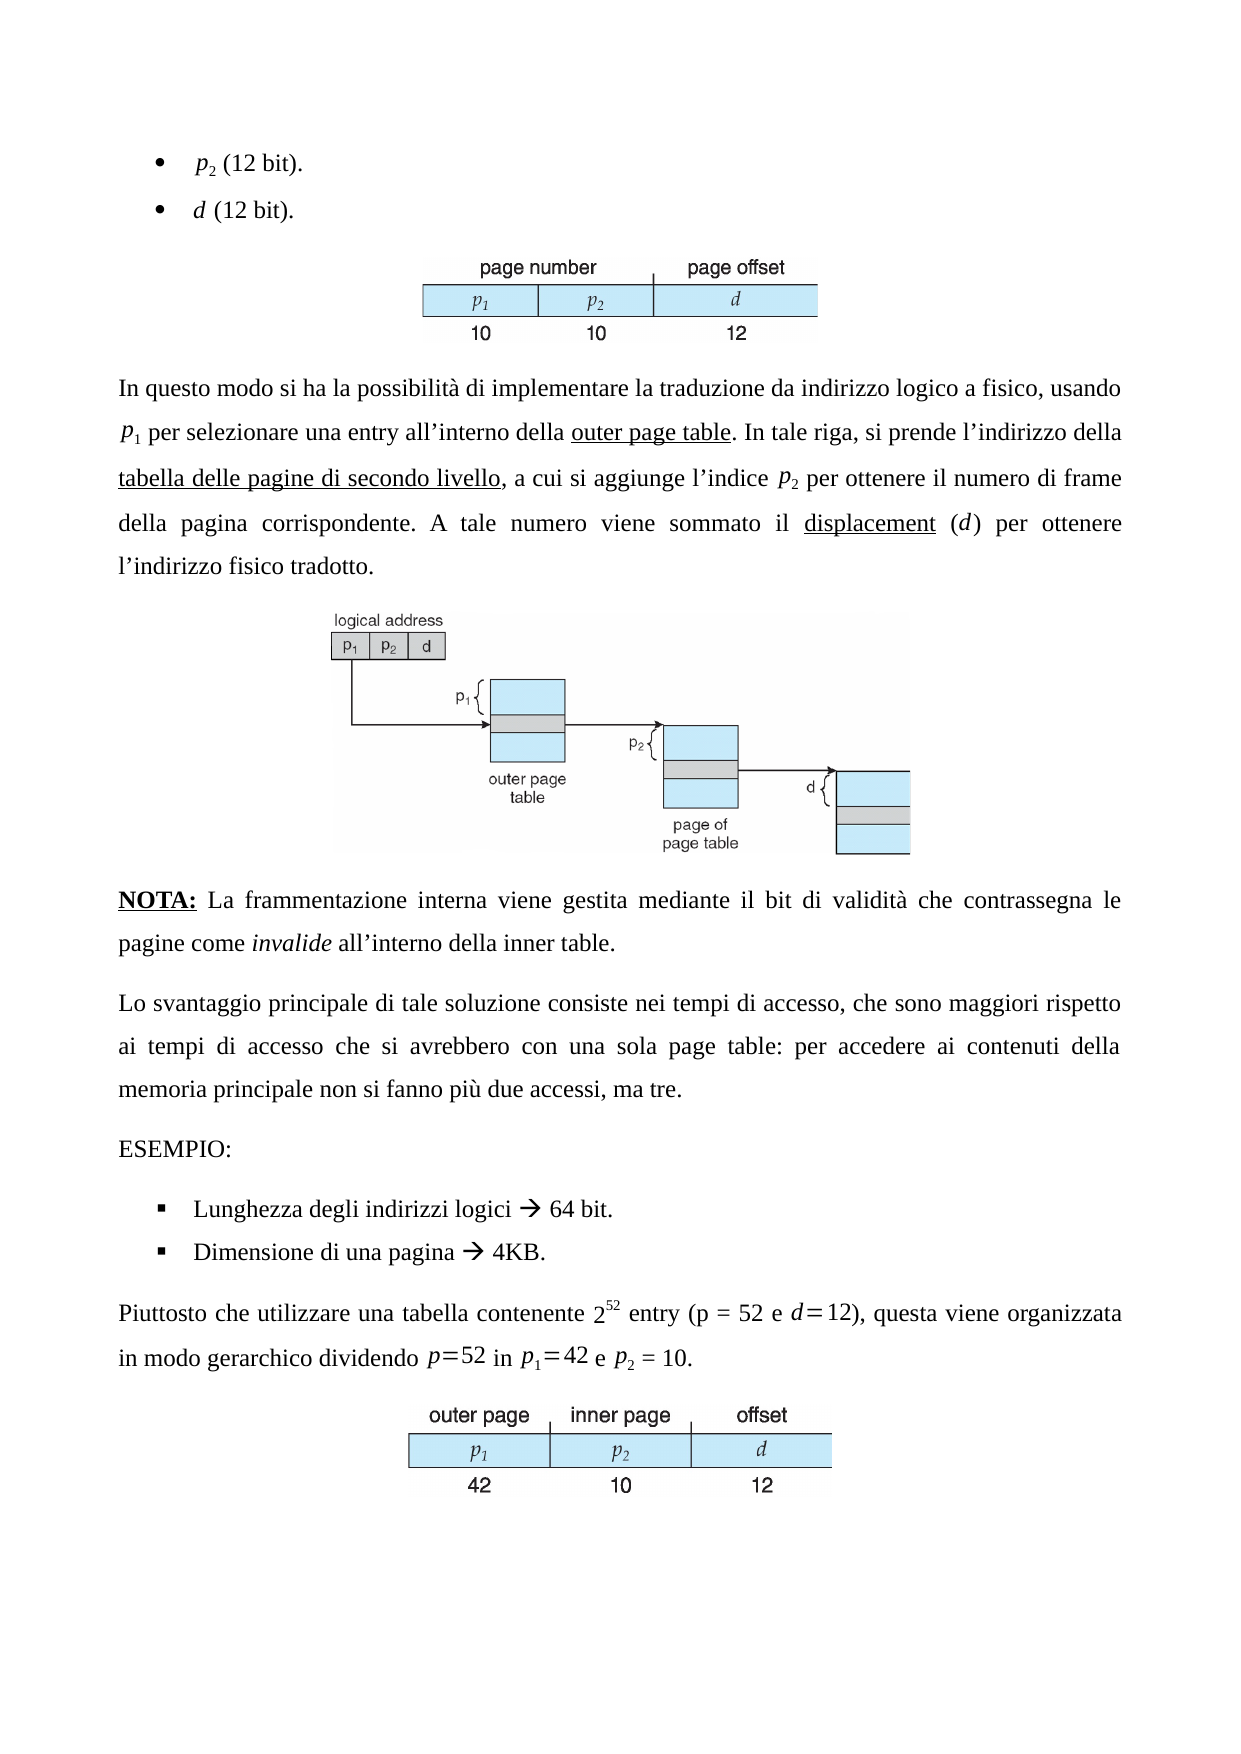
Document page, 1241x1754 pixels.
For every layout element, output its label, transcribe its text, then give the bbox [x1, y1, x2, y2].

text NOTA: La frammentazione interna viene gestita mediante il bit di validità che contrassegna le pagine come invalide all’interno della inner table. [118, 885, 1122, 957]
text ESEMPIO: [118, 1134, 1122, 1163]
text In questo modo si ha la possibilità di implementare la traduzione da indirizzo logico a fisico, usando per selezionare una entry all’interno della outer page table. In tale riga, si prende l’indirizzo della tabella delle pagine di secondo livello, a cui si aggiunge l’indice per ottenere il numero di frame della pagina corrispondente. A tale numero viene sommato il displacement () per ottenere l’indirizzo fisico tradotto. [118, 373, 1122, 579]
list (12 bit). [156, 195, 1122, 226]
text Lo svantaggio principale di tale soluzione consiste nei tempi di accesso, che sono maggiori rispetto ai tempi di accesso che si avrebbero con una sola page table: per accedere ai contenuti della memoria principale non si fanno più due accessi, ma tre. [118, 988, 1122, 1103]
text Piuttosto che utilizzare una tabella contenente entry (p = 52 e ), questa viene organizzata in modo gerarchico dividendo in e = 10. [118, 1297, 1122, 1373]
list Lunghezza degli indirizzi logici 64 bit. [156, 1194, 1122, 1222]
list (12 bit). [156, 148, 1122, 181]
list Dimensione di una pagina 4KB. [156, 1237, 1122, 1266]
